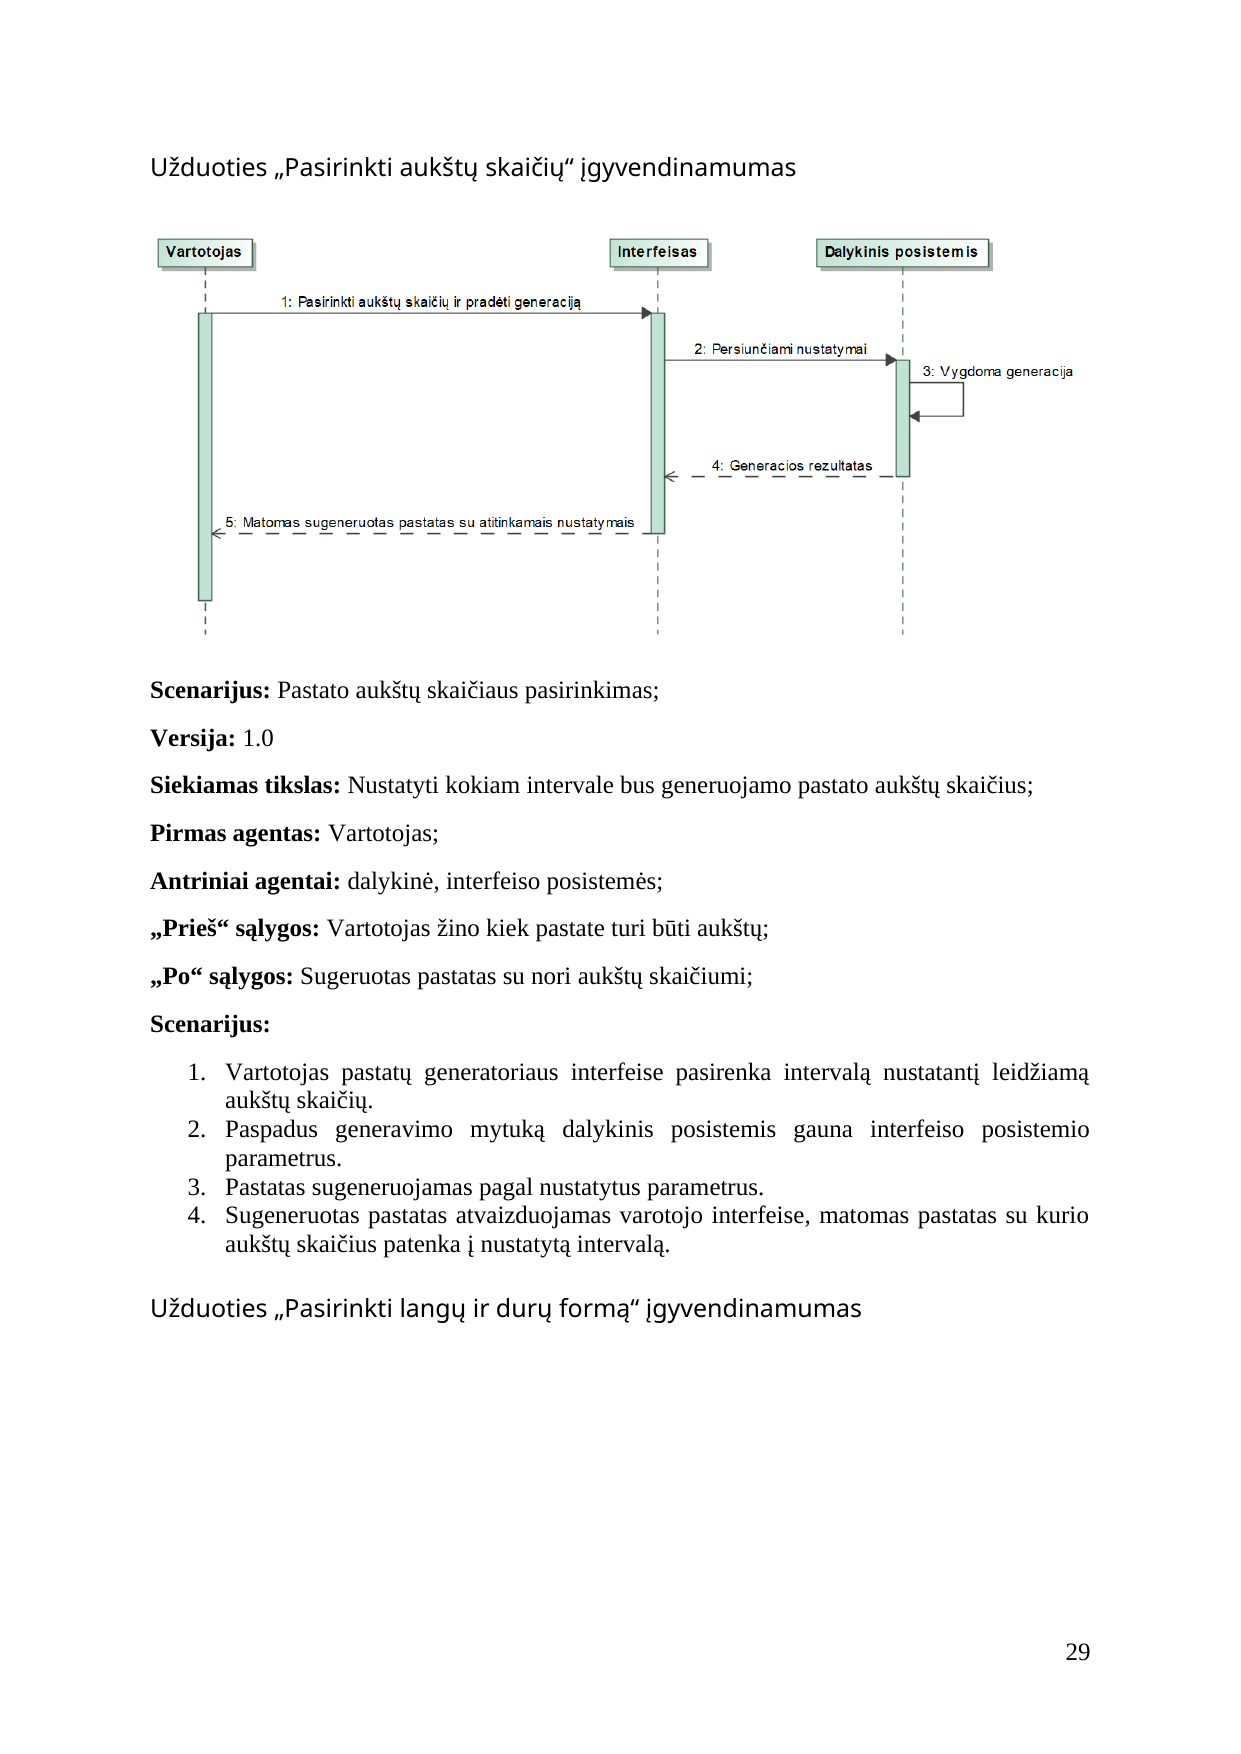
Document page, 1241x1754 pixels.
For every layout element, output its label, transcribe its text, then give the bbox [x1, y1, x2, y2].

subtitle Užduoties „Pasirinkti langų ir durų formą“ įgyvendinamumas [150, 1291, 1090, 1325]
list Vartotojas pastatų generatoriaus interfeise pasirenka intervalą nustatantį leidžiamą aukštų skaičių. [187, 1057, 1090, 1114]
text Pirmas agentas: Vartotojas; [150, 818, 1090, 847]
text Antriniai agentai: dalykinė, interfeiso posistemės; [150, 866, 1090, 894]
text „Po“ sąlygos: Sugeruotas pastatas su nori aukštų skaičiumi; [150, 961, 1090, 990]
list Sugeneruotas pastatas atvaizduojamas varotojo interfeise, matomas pastatas su kurio aukštų skaičius patenka į nustatytą intervalą. [187, 1200, 1090, 1258]
text „Prieš“ sąlygos: Vartotojas žino kiek pastate turi būti aukštų; [150, 913, 1090, 942]
text Scenarijus: [150, 1009, 1090, 1038]
list Paspadus generavimo mytuką dalykinis posistemis gauna interfeiso posistemio parametrus. [187, 1114, 1090, 1172]
subtitle Užduoties „Pasirinkti aukštų skaičių“ įgyvendinamumas [150, 150, 1090, 184]
picture [150, 234, 1091, 656]
list Pastatas sugeneruojamas pagal nustatytus parametrus. [187, 1172, 1090, 1200]
text Scenarijus: Pastato aukštų skaičiaus pasirinkimas; [150, 675, 1090, 704]
text Siekiamas tikslas: Nustatyti kokiam intervale bus generuojamo pastato aukštų skaičius; [150, 770, 1090, 799]
text Versija: 1.0 [150, 723, 1090, 751]
